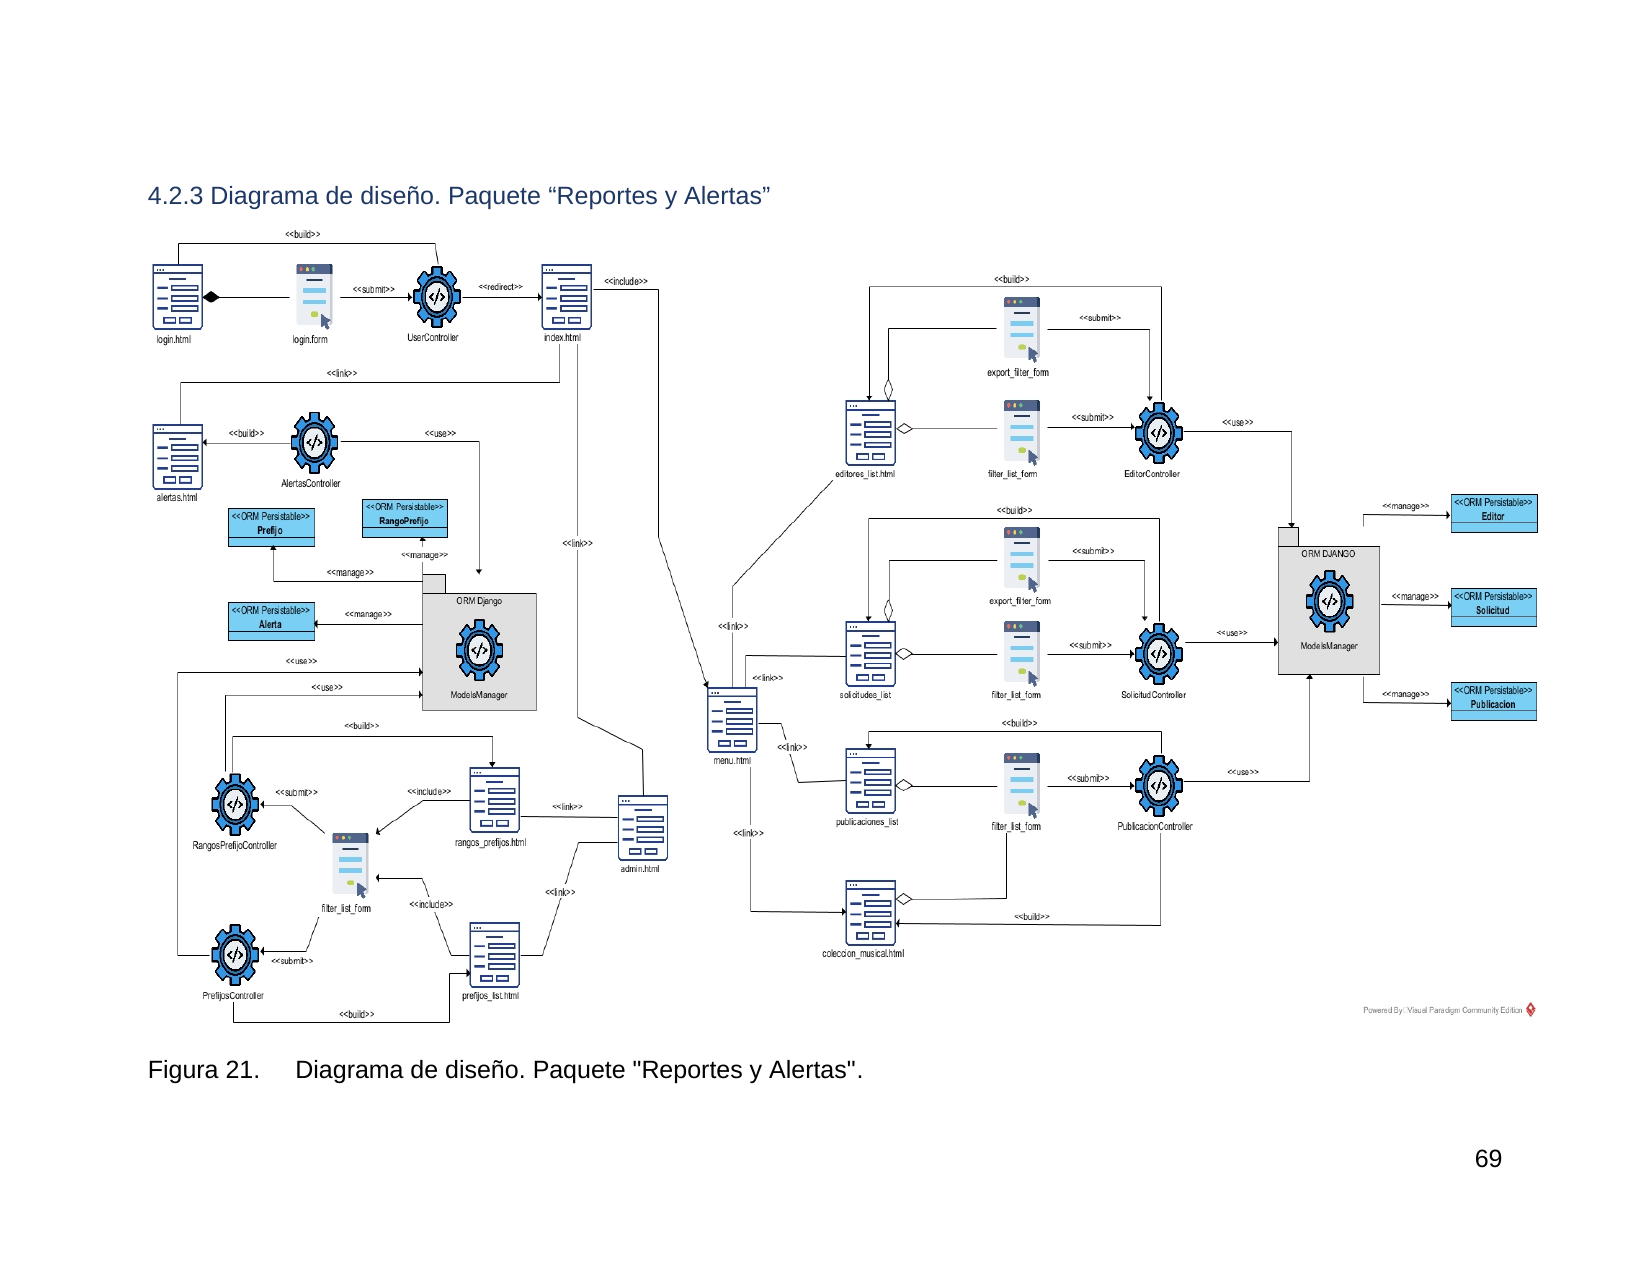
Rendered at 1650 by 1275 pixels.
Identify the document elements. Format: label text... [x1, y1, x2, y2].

picture [147, 224, 1539, 1025]
subtitle 4.2.3 Diagrama de diseño. Paquete “Reportes y Alertas” [148, 181, 1502, 210]
text Diagrama de diseño. Paquete "Reportes y Alertas". [148, 1056, 1502, 1084]
